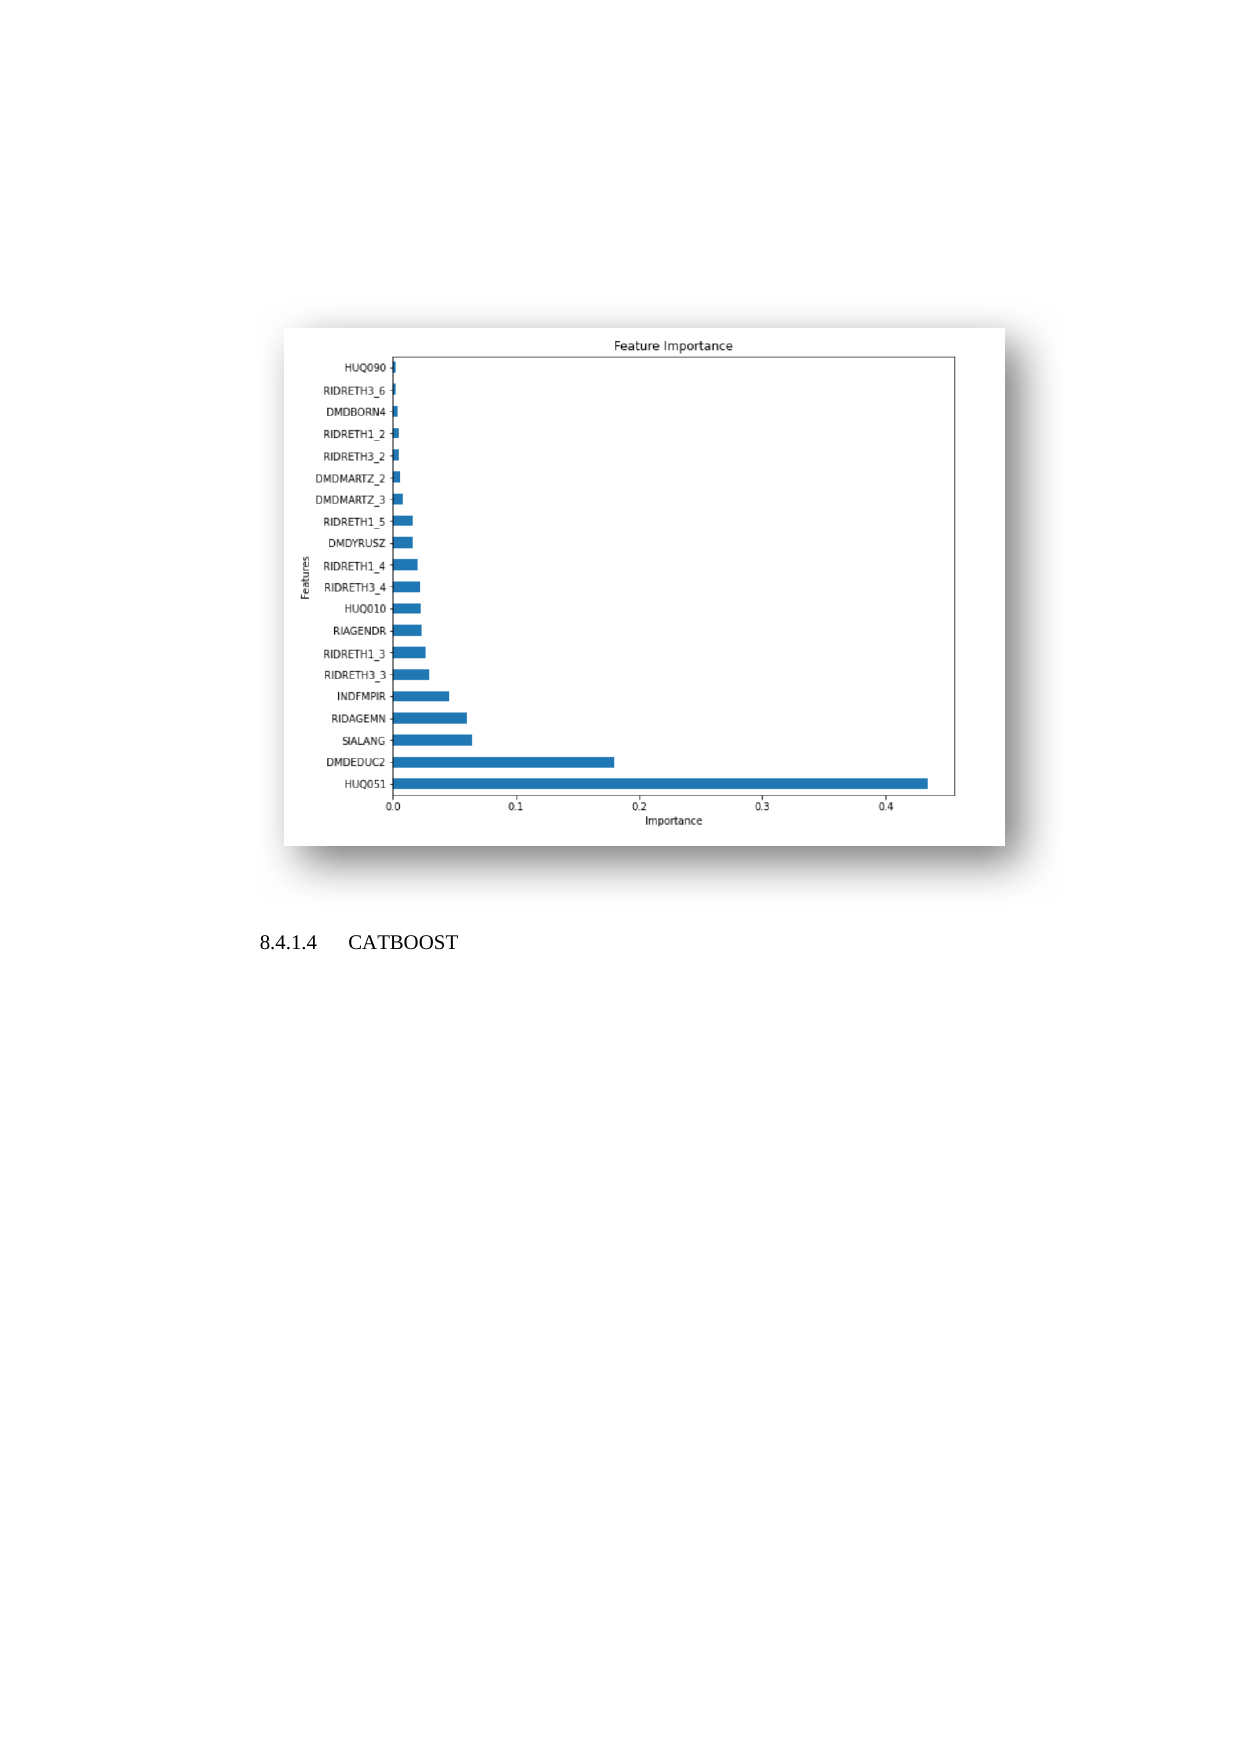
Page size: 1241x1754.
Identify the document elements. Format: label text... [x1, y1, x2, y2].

picture [284, 328, 1005, 846]
subtitle CATBOOST [259, 929, 981, 954]
